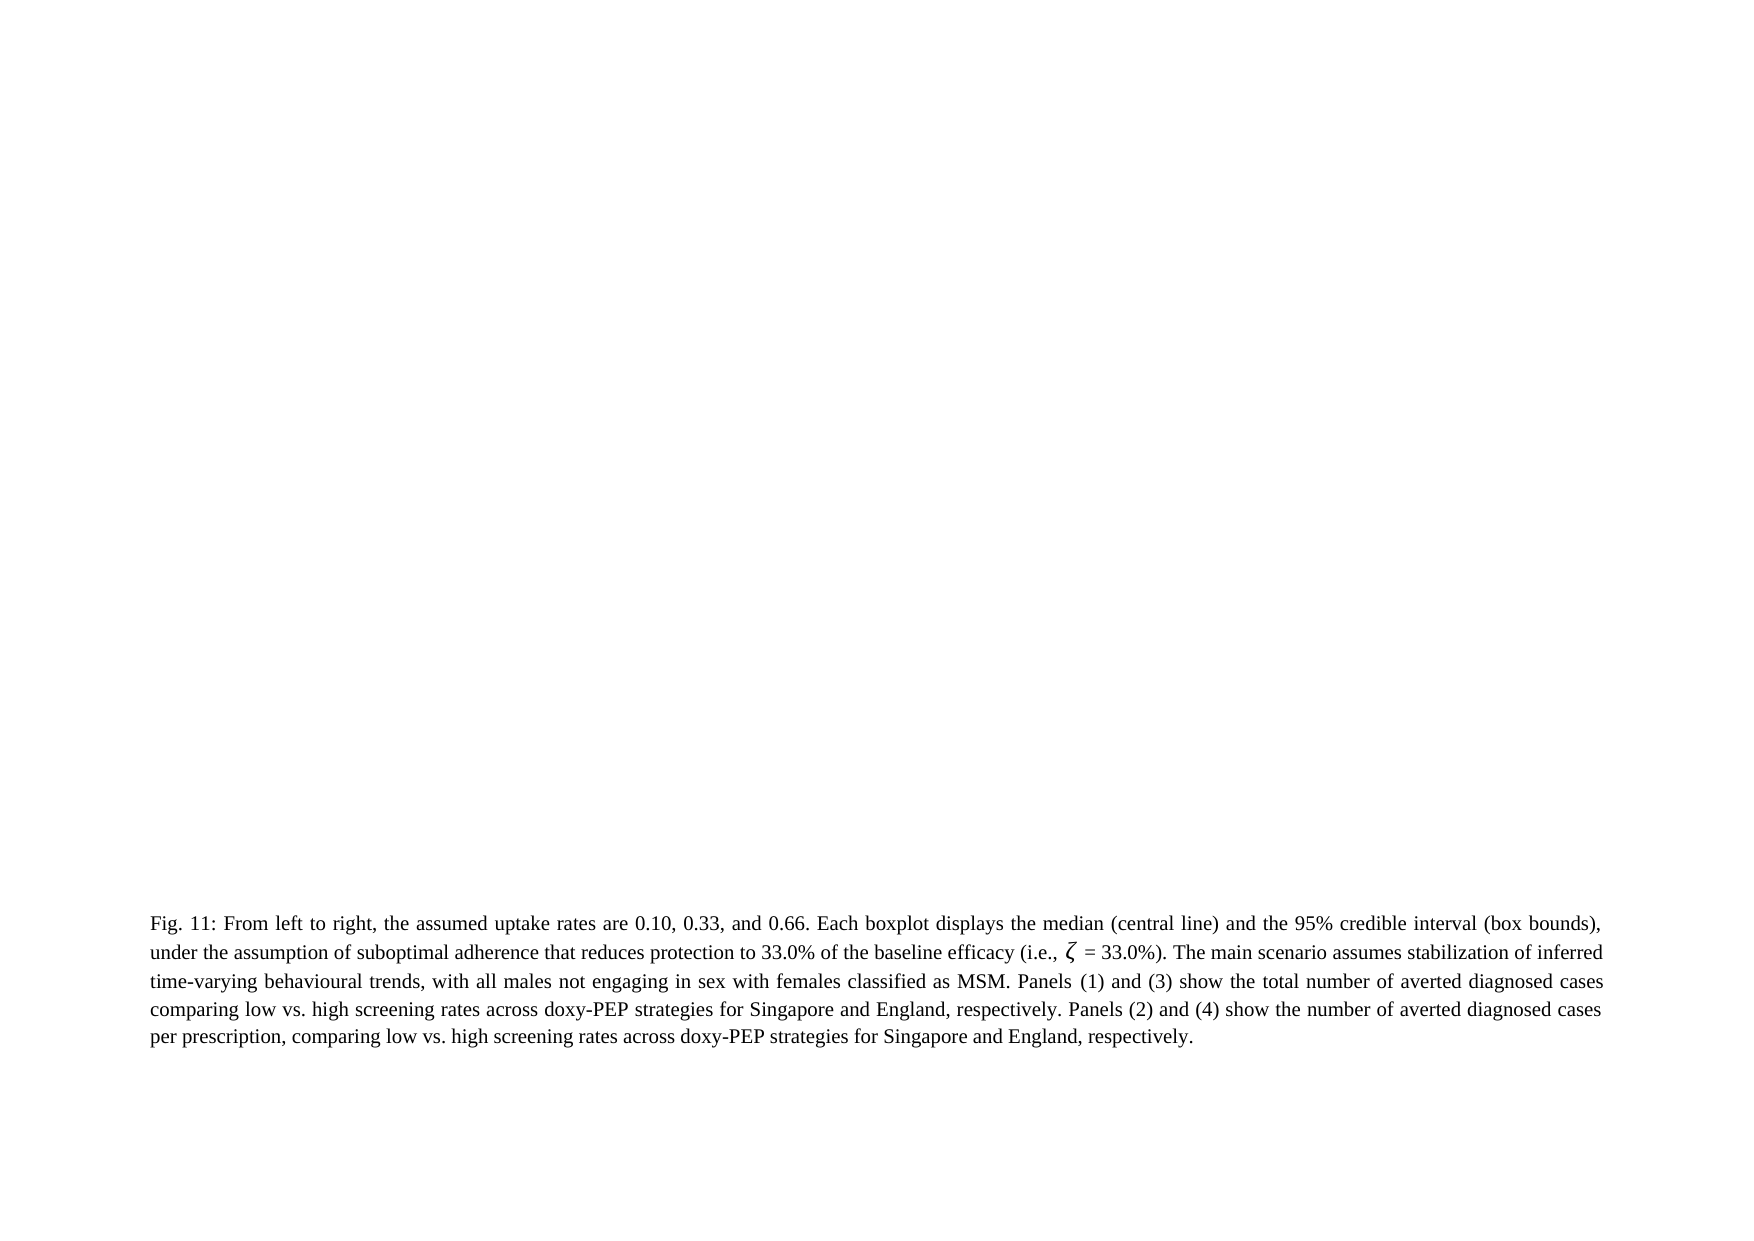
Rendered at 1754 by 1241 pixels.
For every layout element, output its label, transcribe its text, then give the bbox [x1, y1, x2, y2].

text Fig. 11: From left to right, the assumed uptake rates are 0.10, 0.33, and 0.66. Each boxplot displays the median (central line) and the 95% credible interval (box bounds), under the assumption of suboptimal adherence that reduces protection to 33.0% of the baseline efficacy (i.e., = 33.0%). The main scenario assumes stabilization of inferred time-varying behavioural trends, with all males not engaging in sex with females classified as MSM. Panels (1) and (3) show the total number of averted diagnosed cases comparing low vs. high screening rates across doxy-PEP strategies for Singapore and England, respectively. Panels (2) and (4) show the number of averted diagnosed cases per prescription, comparing low vs. high screening rates across doxy-PEP strategies for Singapore and England, respectively. [150, 910, 1604, 1048]
